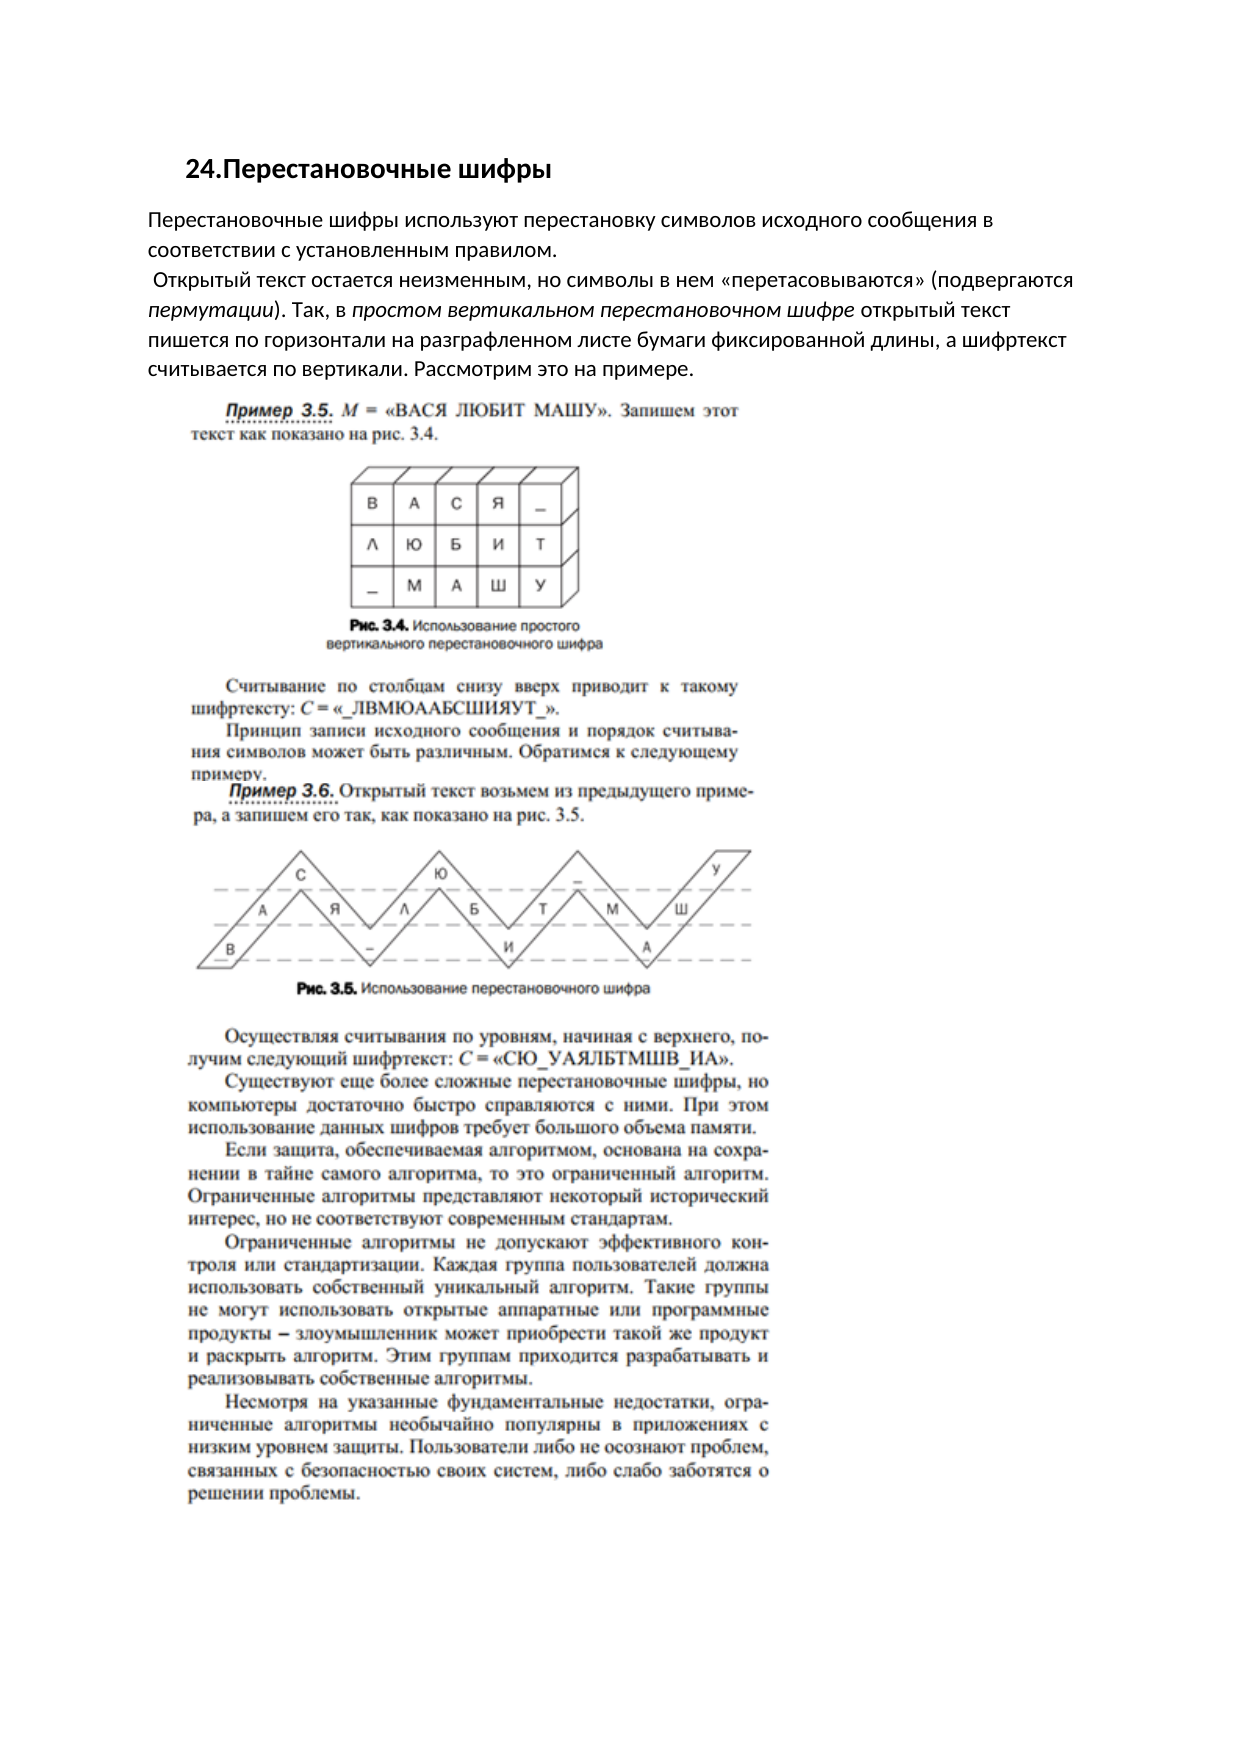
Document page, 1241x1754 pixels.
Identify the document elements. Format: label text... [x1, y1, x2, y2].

picture [185, 1013, 778, 1517]
picture [185, 783, 764, 1012]
text Перестановочные шифры используют перестановку символов исходного сообщения в соответствии с установленным правилом. Открытый текст остается неизменным, но символы в нем «перетасовываются» (подвергаются пермутации). Так, в простом вертикальном перестановочном шифре открытый текст пишется по горизонтали на разграфленном листе бумаги фиксированной длины, а шифртекст считывается по вертикали. Рассмотрим это на примере. [148, 205, 1090, 383]
list Перестановочные шифры [185, 150, 1090, 186]
picture [185, 401, 747, 781]
